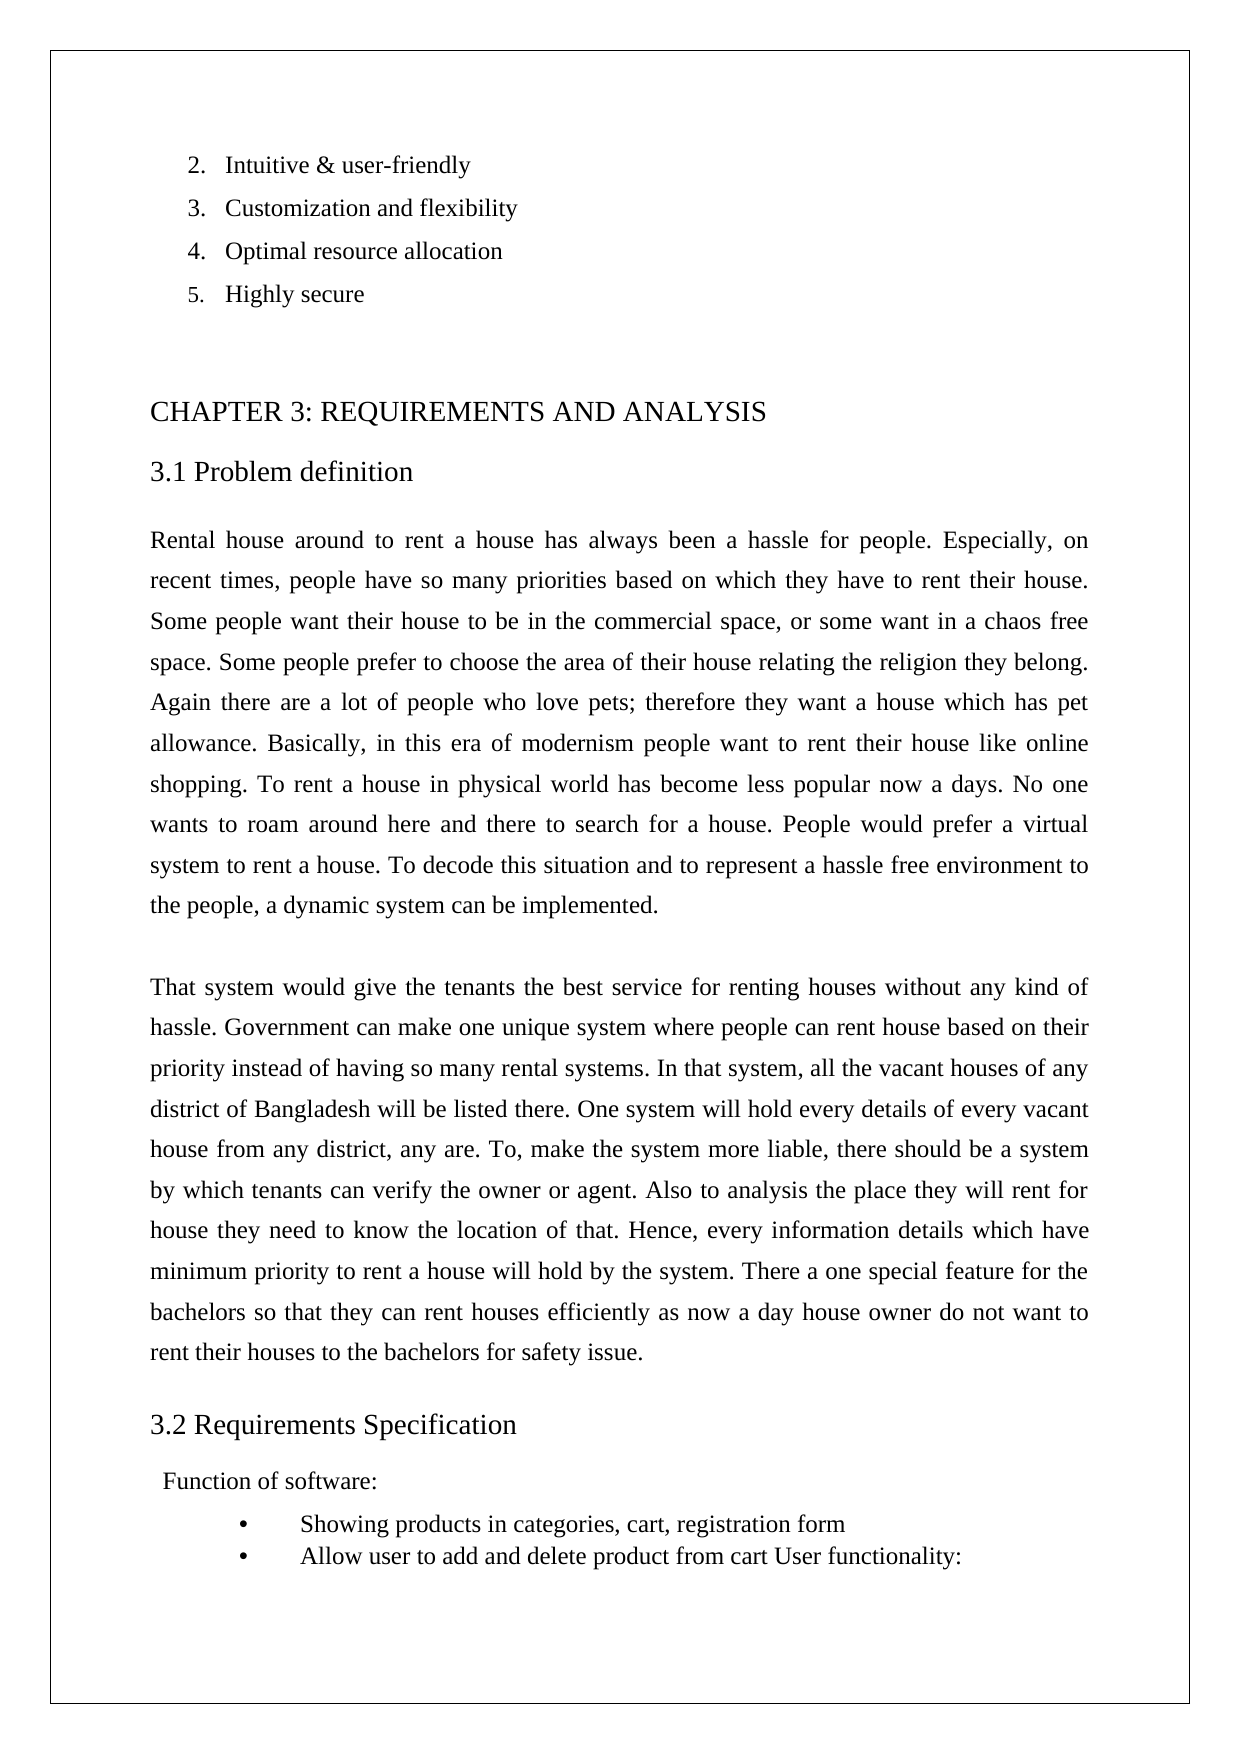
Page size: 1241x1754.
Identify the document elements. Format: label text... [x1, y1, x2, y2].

list Showing products in categories, cart, registration form [201, 1509, 1027, 1538]
text CHAPTER 3: REQUIREMENTS AND ANALYSIS [150, 394, 1090, 428]
list Optimal resource allocation [187, 236, 1090, 265]
list Customization and flexibility [187, 193, 1090, 222]
text 3.2 Requirements Specification [150, 1407, 1090, 1440]
text That system would give the tenants the best service for renting houses without any kind of hassle. Government can make one unique system where people can rent house based on their priority instead of having so many rental systems. In that system, all the vacant houses of any district of Bangladesh will be listed there. One system will hold every details of every vacant house from any district, any are. To, make the system more liable, there should be a system by which tenants can verify the owner or agent. Also to analysis the place they will rent for house they need to know the location of that. Hence, every information details which have minimum priority to rent a house will hold by the system. There a one special feature for the bachelors so that they can rent houses efficiently as now a day house owner do not want to rent their houses to the bachelors for safety issue. [150, 960, 1090, 1366]
text 3.1 Problem definition [150, 454, 1090, 487]
text Rental house around to rent a house has always been a hassle for people. Especially, on recent times, people have so many priorities based on which they have to rent their house. Some people want their house to be in the commercial space, or some want in a chaos free space. Some people prefer to choose the area of their house relating the religion they belong. Again there are a lot of people who love pets; therefore they want a house which has pet allowance. Basically, in this era of modernism people want to rent their house like online shopping. To rent a house in physical world has become less popular now a days. No one wants to roam around here and there to search for a house. People would prefer a virtual system to rent a house. To decode this situation and to represent a hassle free environment to the people, a dynamic system can be implemented. [150, 513, 1090, 919]
list Allow user to add and delete product from cart User functionality: [201, 1541, 1027, 1570]
text Function of software: [162, 1466, 1090, 1495]
list Highly secure [187, 279, 1090, 308]
list Intuitive & user-friendly [187, 150, 1090, 179]
